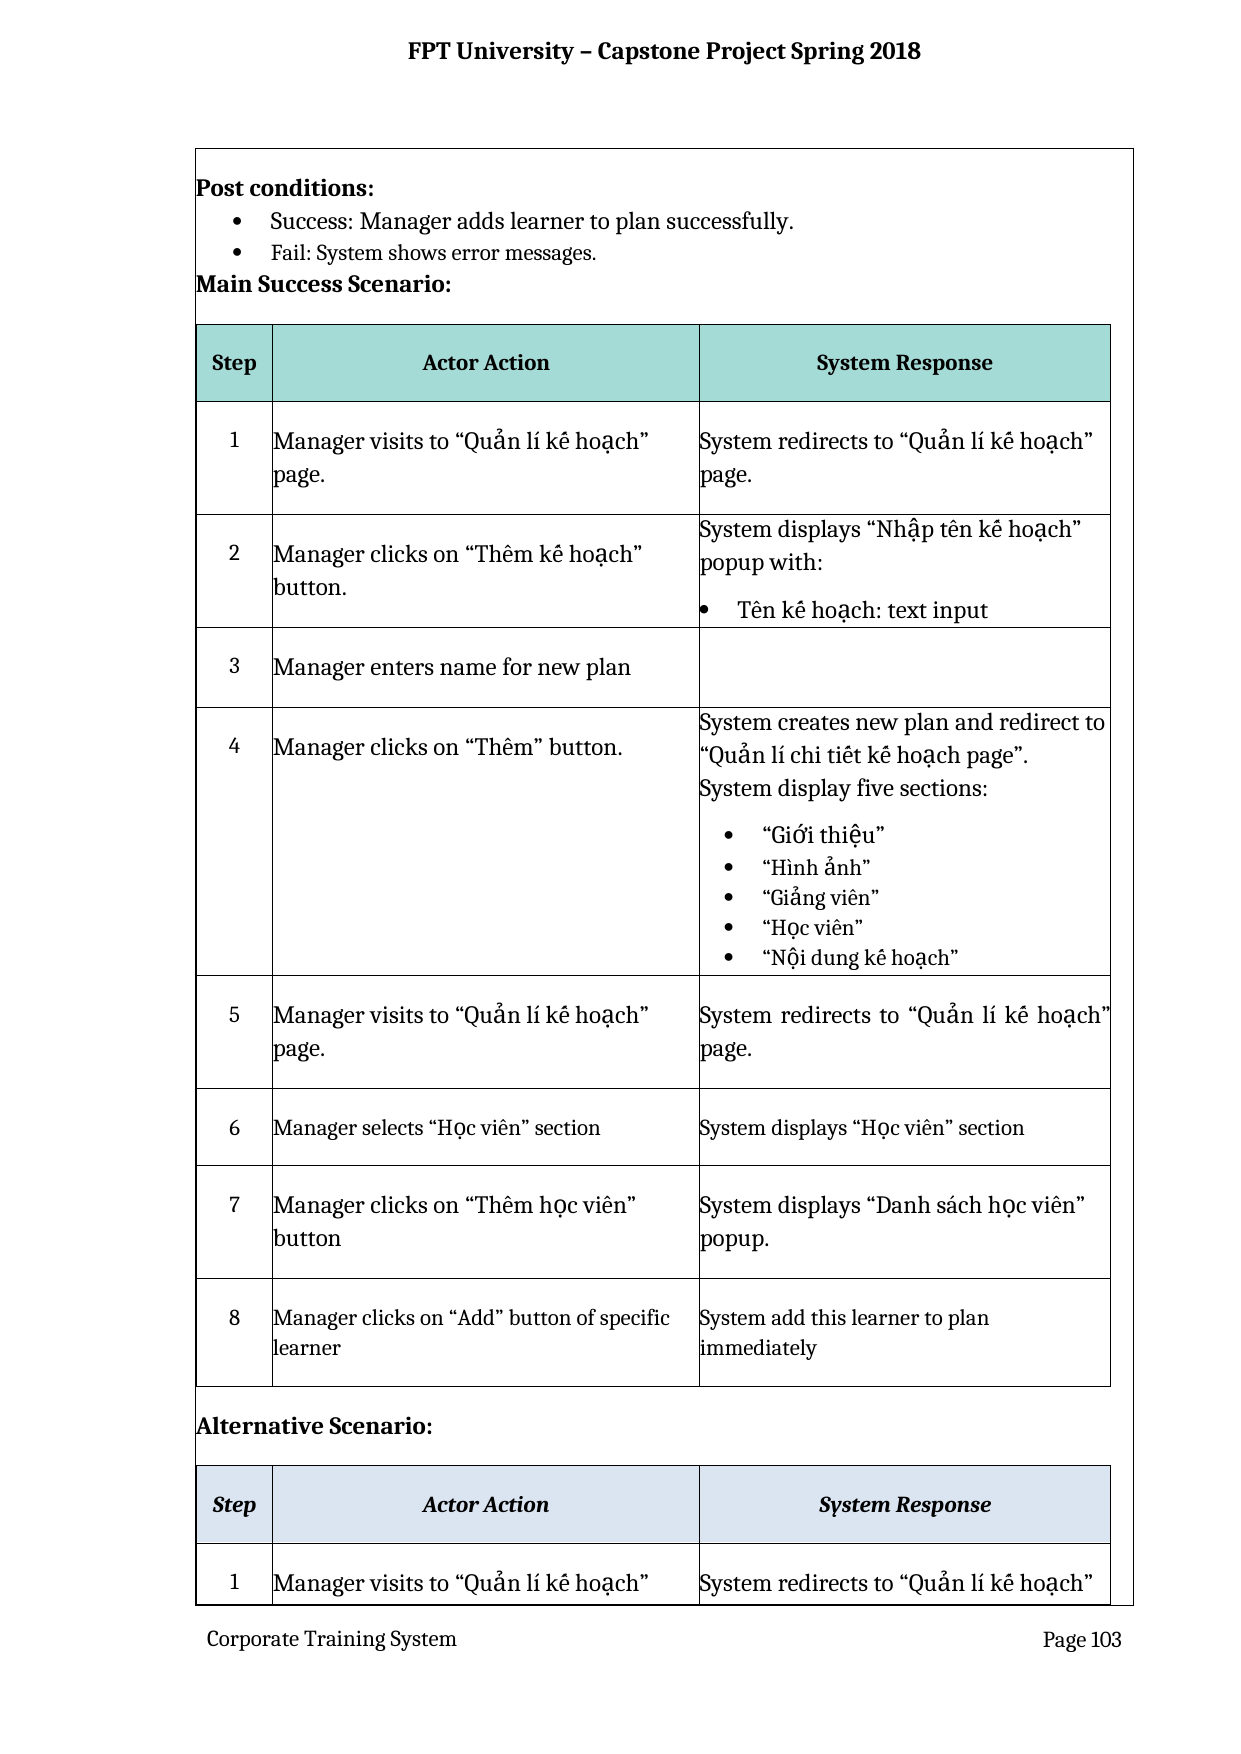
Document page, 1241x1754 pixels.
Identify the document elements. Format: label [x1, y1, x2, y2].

table_cell [196, 149, 1133, 1605]
